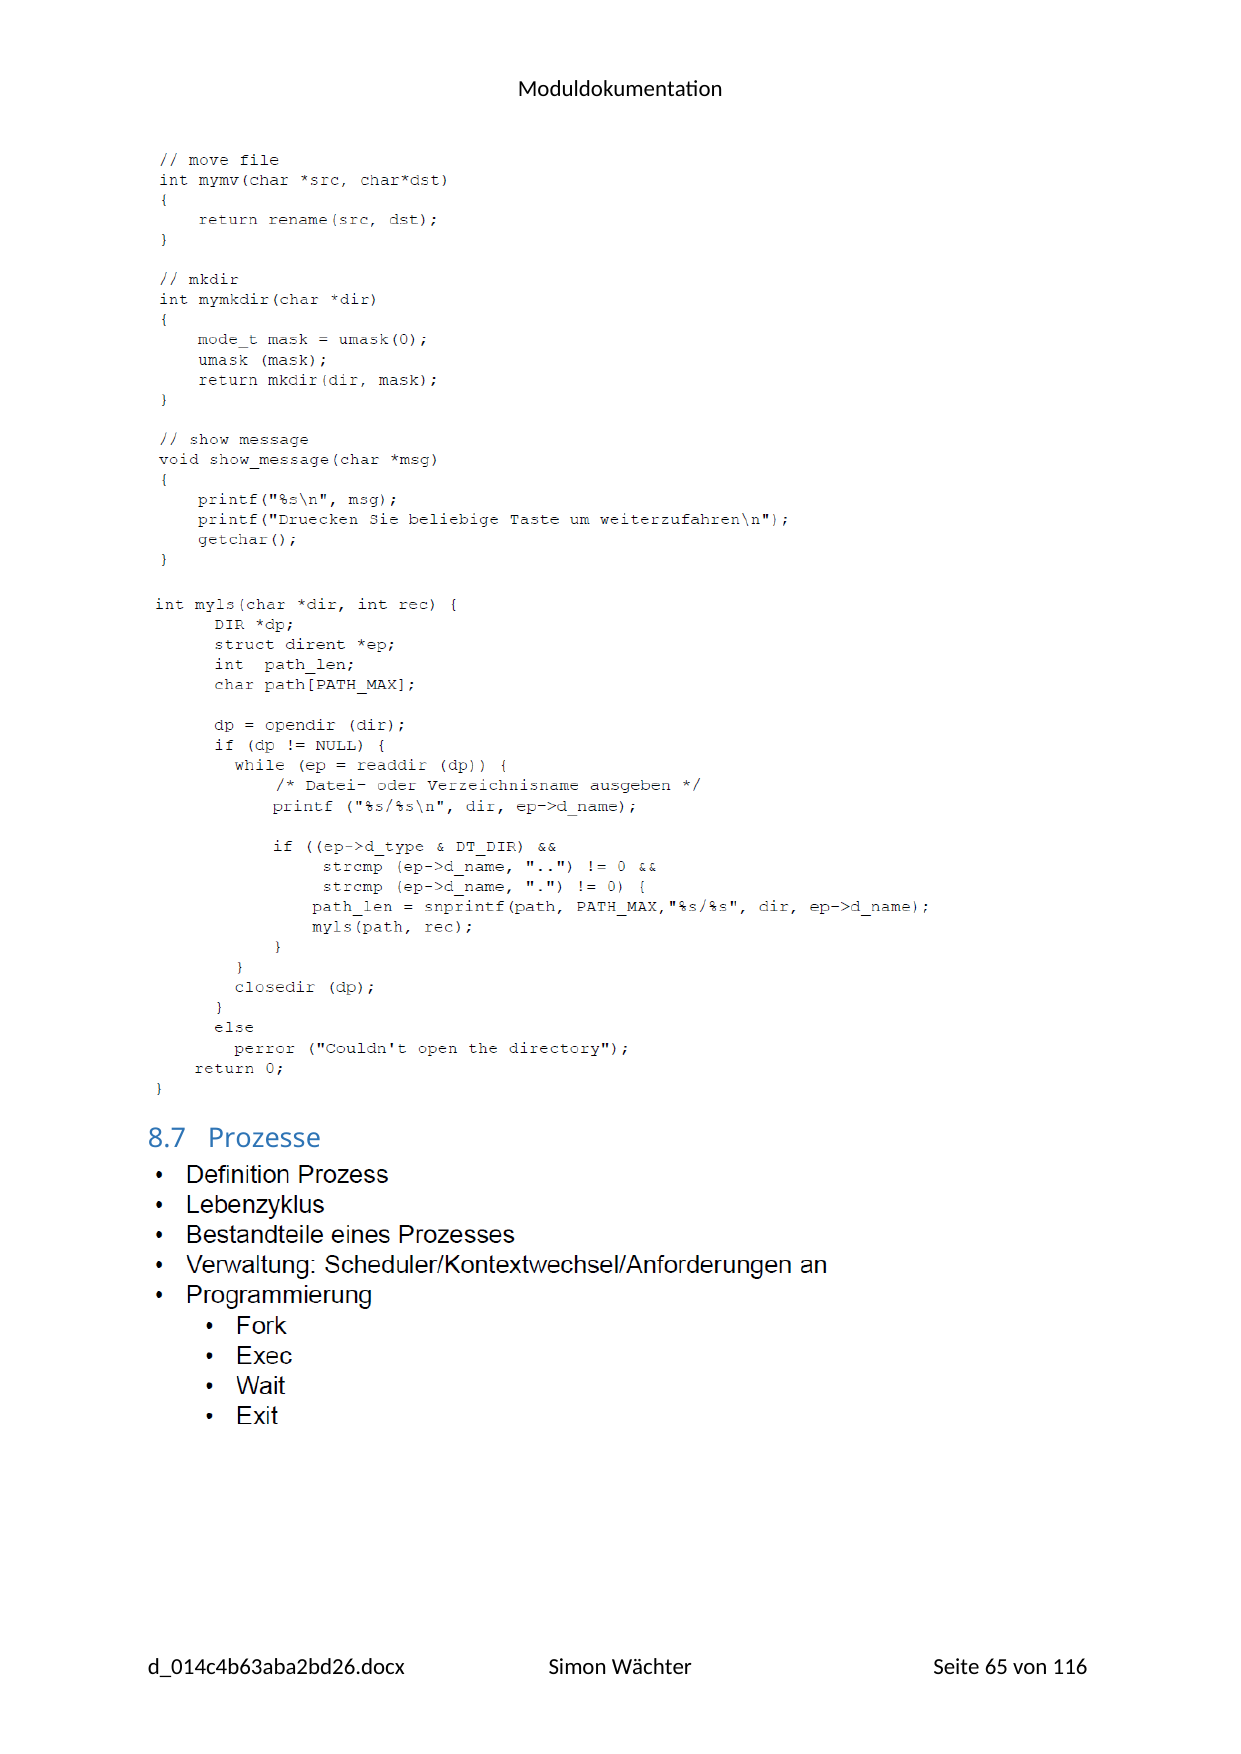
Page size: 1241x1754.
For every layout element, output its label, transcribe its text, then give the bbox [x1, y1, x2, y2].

subtitle Prozesse [148, 1118, 1093, 1155]
picture [147, 147, 1093, 576]
picture [147, 1158, 1093, 1434]
picture [147, 594, 1093, 1100]
